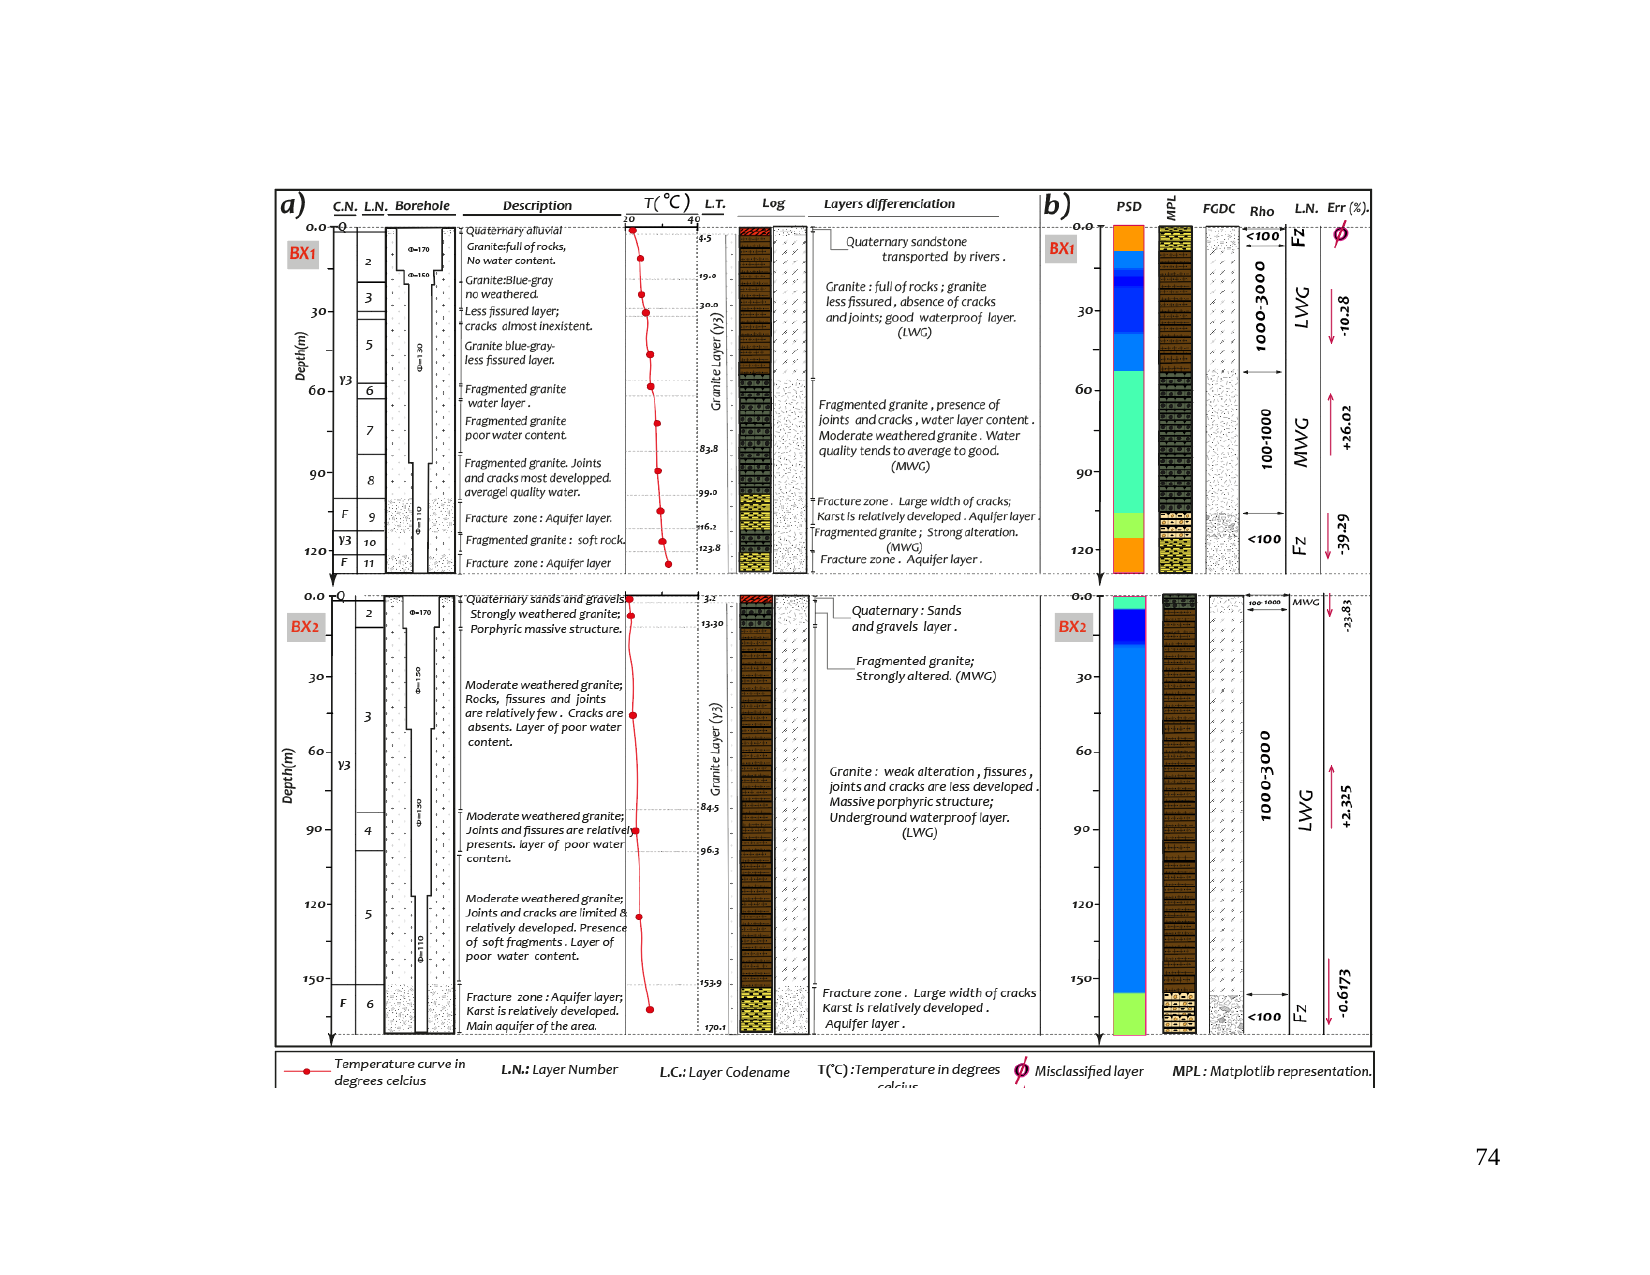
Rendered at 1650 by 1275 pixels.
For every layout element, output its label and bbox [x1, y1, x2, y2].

picture [270, 187, 1380, 1088]
